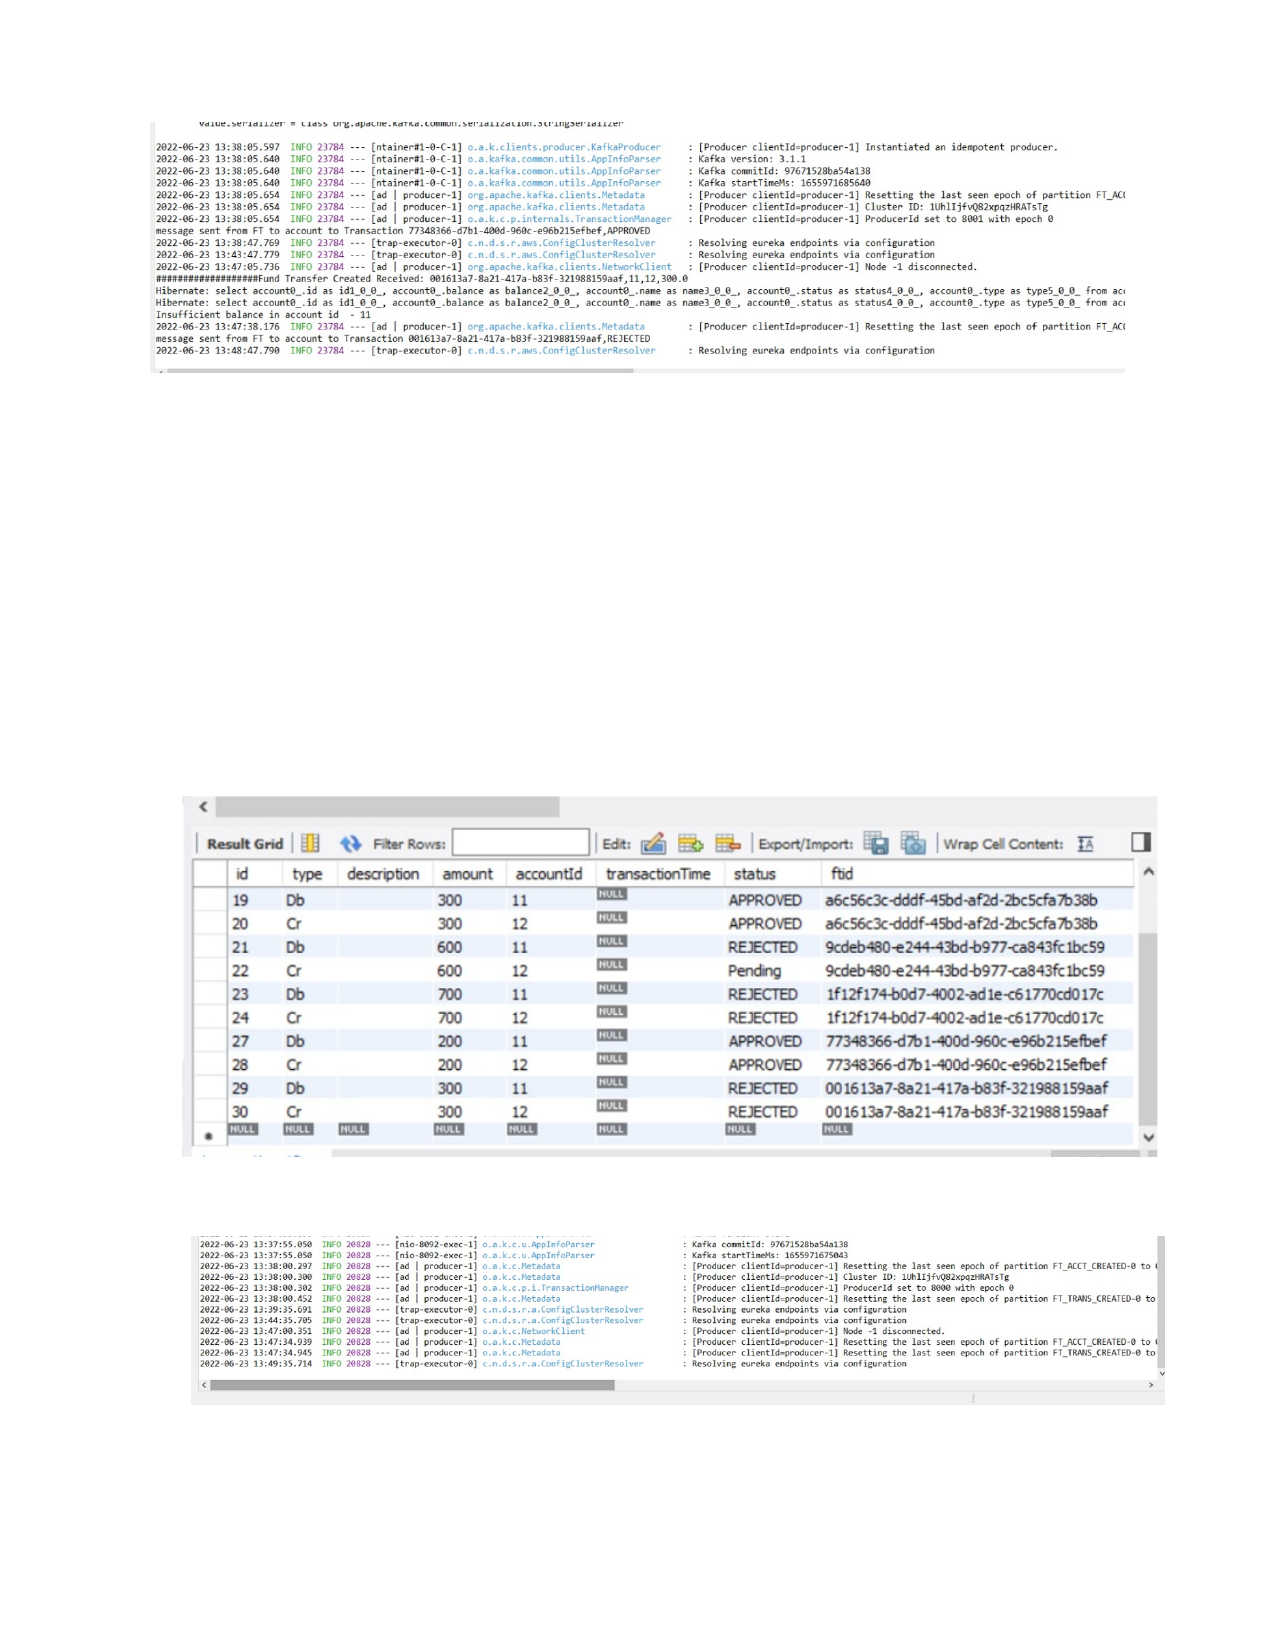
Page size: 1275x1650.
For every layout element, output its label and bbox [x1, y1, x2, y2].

picture [150, 122, 1125, 373]
picture [191, 1236, 1165, 1405]
picture [182, 796, 1158, 1157]
